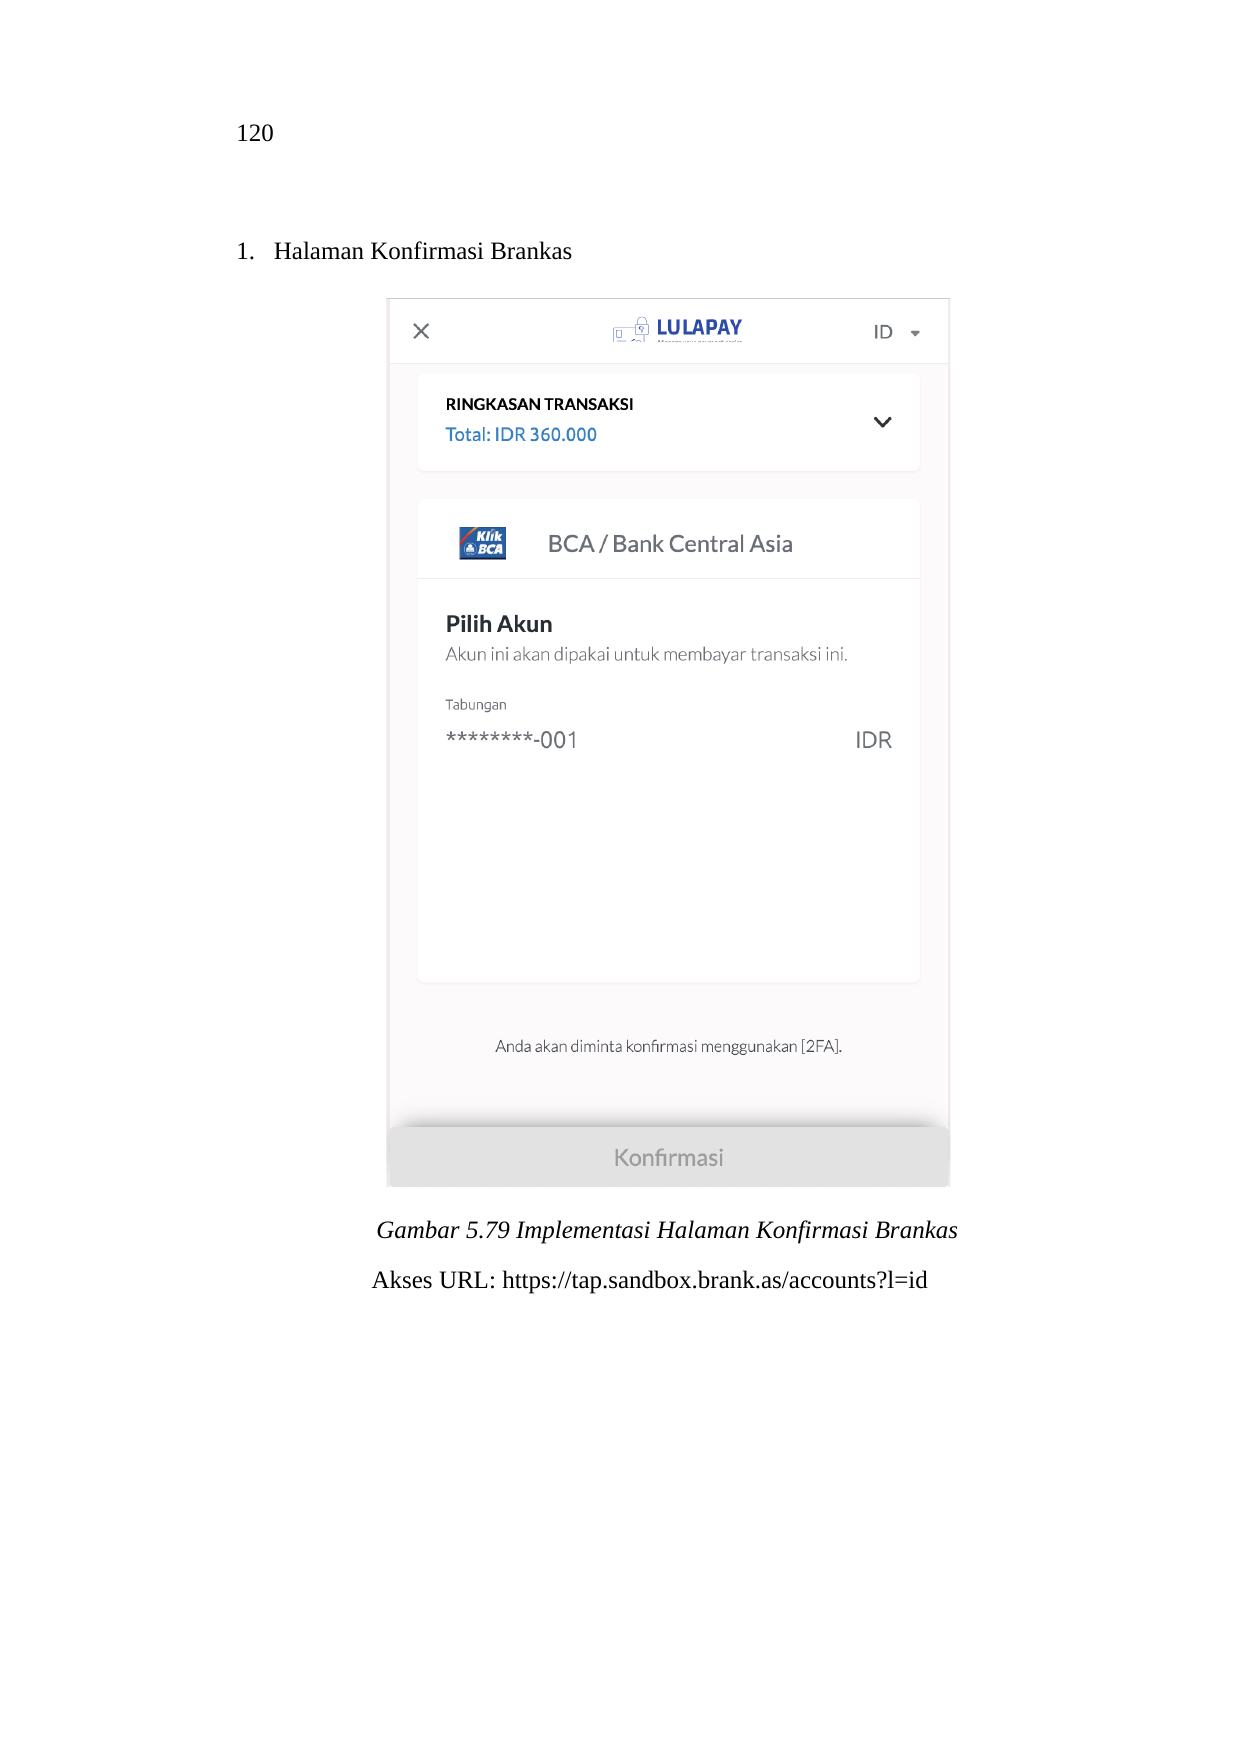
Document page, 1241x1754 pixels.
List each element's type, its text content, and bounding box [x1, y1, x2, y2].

list Halaman Konfirmasi Brankas [236, 236, 1063, 265]
text Akses URL: https://tap.sandbox.brank.as/accounts?l=id [236, 1265, 1063, 1294]
picture [386, 293, 951, 1187]
